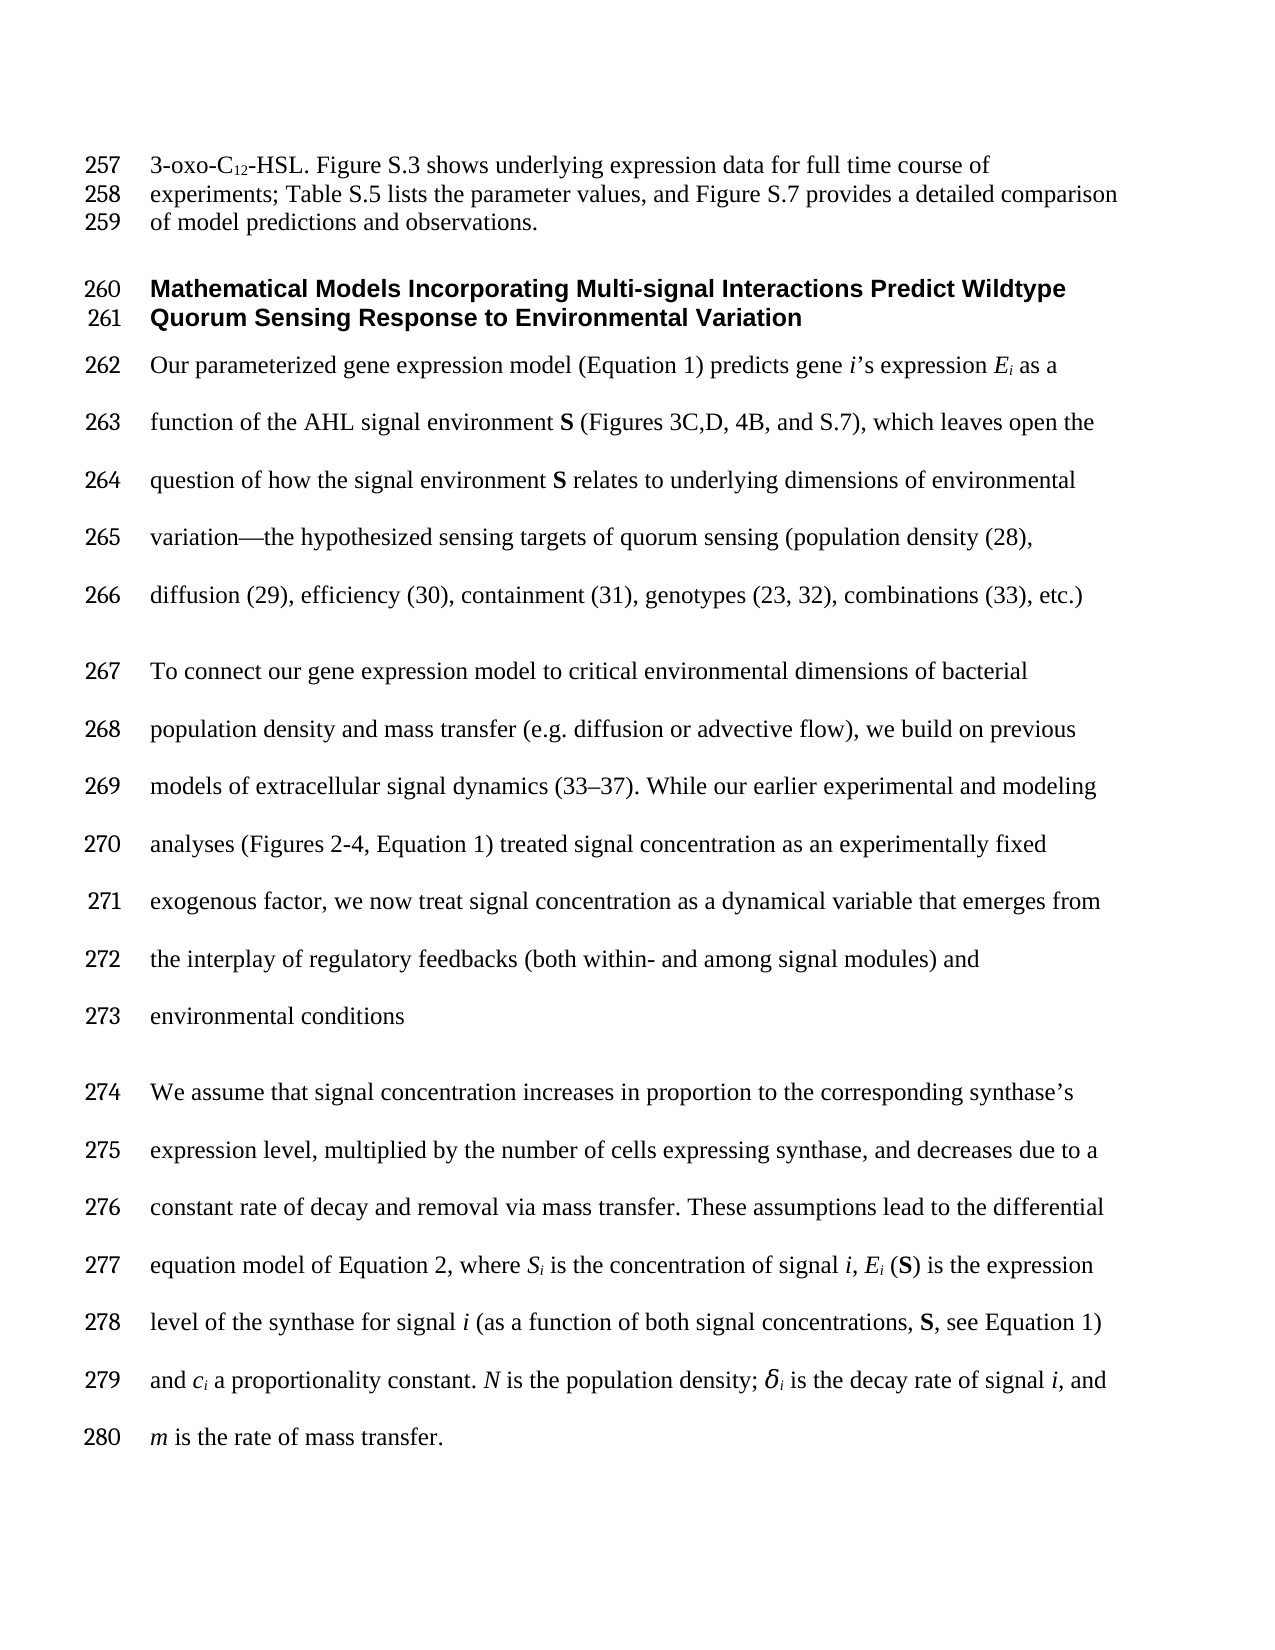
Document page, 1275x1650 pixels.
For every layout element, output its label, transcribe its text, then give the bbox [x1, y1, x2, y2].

text Our parameterized gene expression model (Equation 1) predicts gene i’s expression Ei as a function of the AHL signal environment S (Figures 3C,D, 4B, and S.7), which leaves open the question of how the signal environment S relates to underlying dimensions of environmental variation—the hypothesized sensing targets of quorum sensing (population density (28), diffusion (29), efficiency (30), containment (31), genotypes (23, 32), combinations (33), etc.) [150, 350, 1125, 609]
text We assume that signal concentration increases in proportion to the corresponding synthase’s expression level, multiplied by the number of cells expressing synthase, and decreases due to a constant rate of decay and removal via mass transfer. These assumptions lead to the differential equation model of Equation 2, where Si is the concentration of signal i, Ei (S) is the expression level of the synthase for signal i (as a function of both signal concentrations, S, see Equation 1) and ci a proportionality constant. N is the population density; 𝛿i is the decay rate of signal i, and m is the rate of mass transfer. [150, 1077, 1125, 1451]
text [150, 150, 1125, 236]
text To connect our gene expression model to critical environmental dimensions of bacterial population density and mass transfer (e.g. diffusion or advective flow), we build on previous models of extracellular signal dynamics (33–37). While our earlier experimental and modeling analyses (Figures 2-4, Equation 1) treated signal concentration as an experimentally fixed exogenous factor, we now treat signal concentration as a dynamical variable that emerges from the interplay of regulatory feedbacks (both within- and among signal modules) and environmental conditions [150, 656, 1125, 1030]
subtitle Mathematical Models Incorporating Multi-signal Interactions Predict Wildtype Quorum Sensing Response to Environmental Variation [150, 274, 1125, 331]
